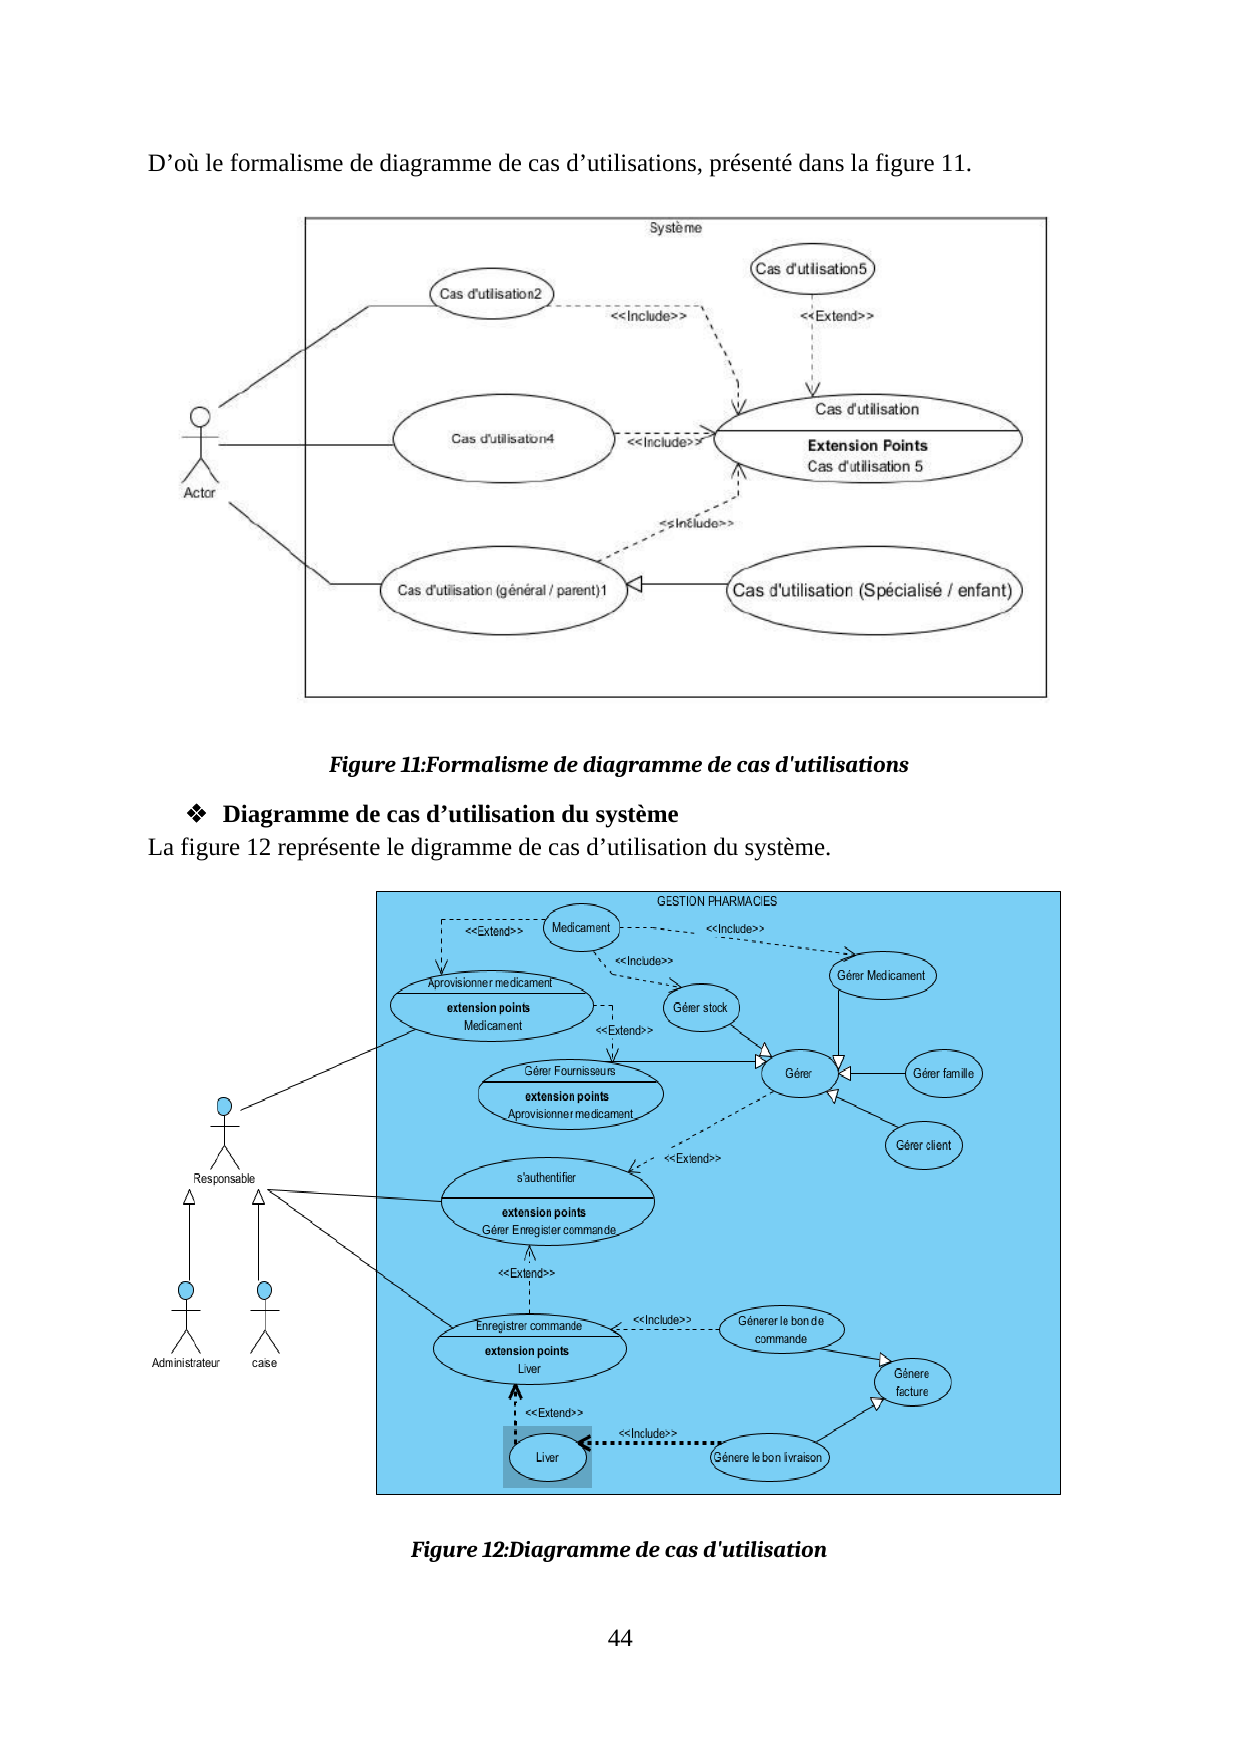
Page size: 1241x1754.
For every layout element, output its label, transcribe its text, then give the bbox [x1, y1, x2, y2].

picture [147, 195, 1093, 733]
text Figure 11:Formalisme de diagramme de cas d'utilisations [148, 752, 1092, 778]
text La figure 12 représente le digramme de cas d’utilisation du système. [148, 832, 1092, 861]
text D’où le formalisme de diagramme de cas d’utilisations, présenté dans la figure 11. [148, 148, 1092, 176]
list Diagramme de cas d’utilisation du système [185, 799, 1092, 827]
text Figure 12:Diagramme de cas d'utilisation [148, 1536, 1092, 1563]
picture [147, 881, 1093, 1516]
